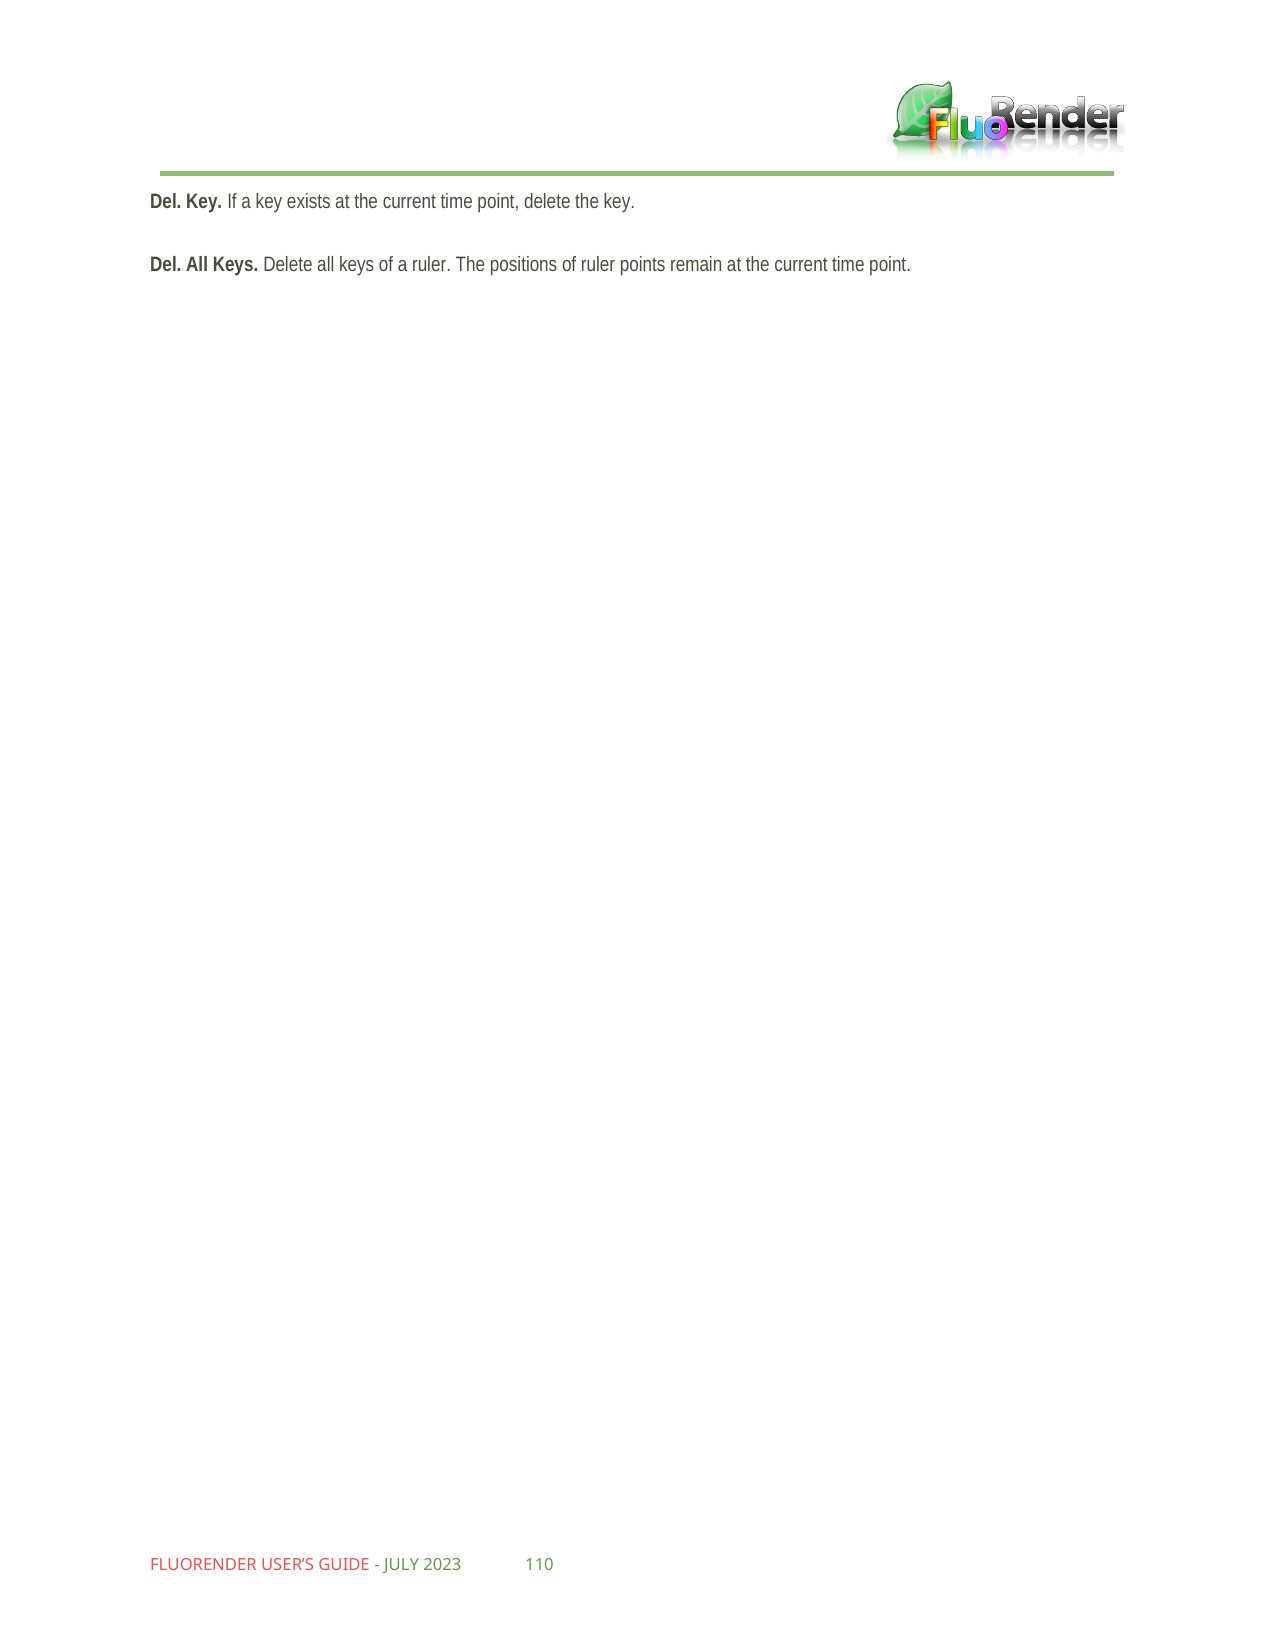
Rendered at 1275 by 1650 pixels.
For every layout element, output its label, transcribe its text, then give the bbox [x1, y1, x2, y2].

picture [887, 75, 1125, 165]
text Del. All Keys. Delete all keys of a ruler. The positions of ruler points remain at the current time point. [150, 252, 1125, 276]
text Del. Key. If a key exists at the current time point, delete the key. [150, 189, 1125, 213]
